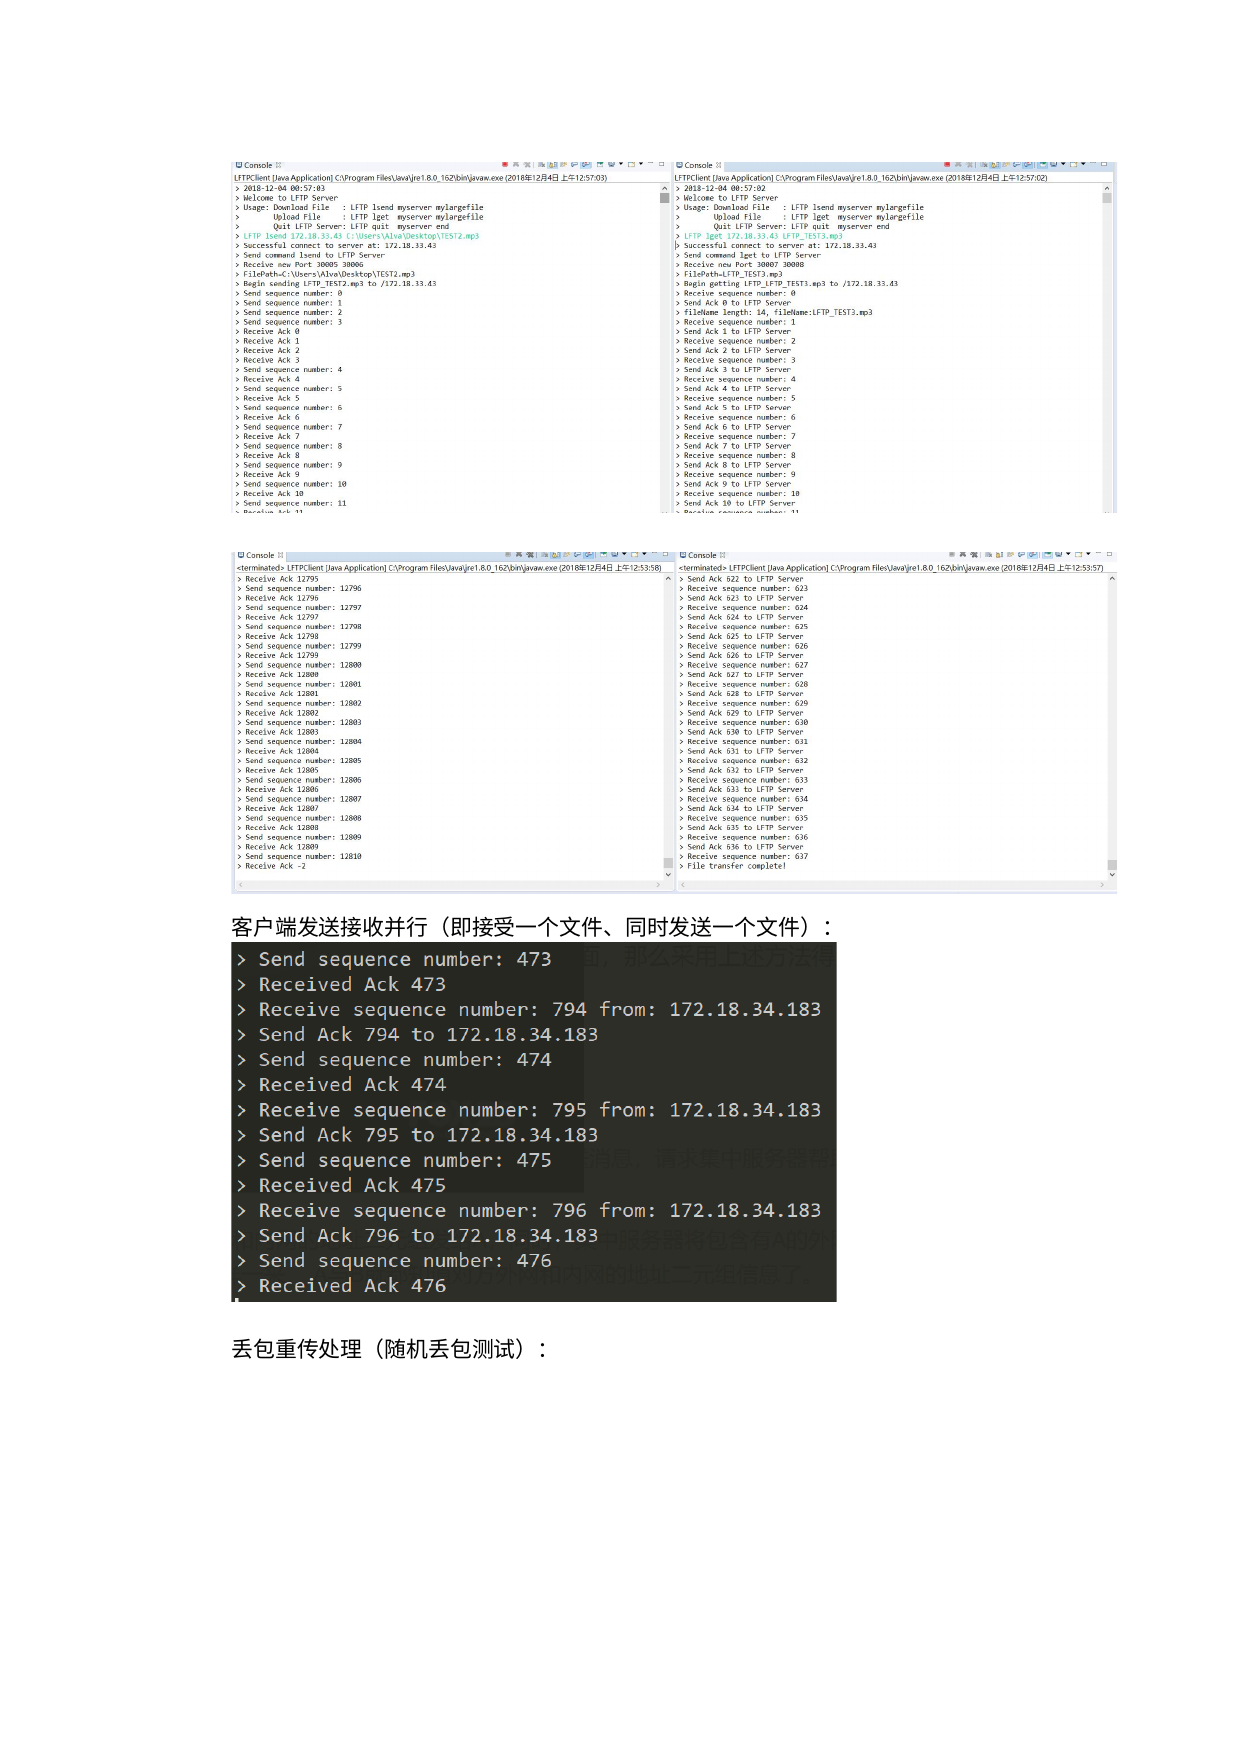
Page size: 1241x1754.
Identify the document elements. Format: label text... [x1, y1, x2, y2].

picture [231, 552, 1118, 894]
text 丢包重传处理（随机丢包测试）： [187, 1332, 1053, 1364]
picture [231, 162, 1118, 513]
text 客户端发送接收并行（即接受一个文件、同时发送一个文件）： [187, 909, 1053, 942]
picture [231, 942, 837, 1302]
